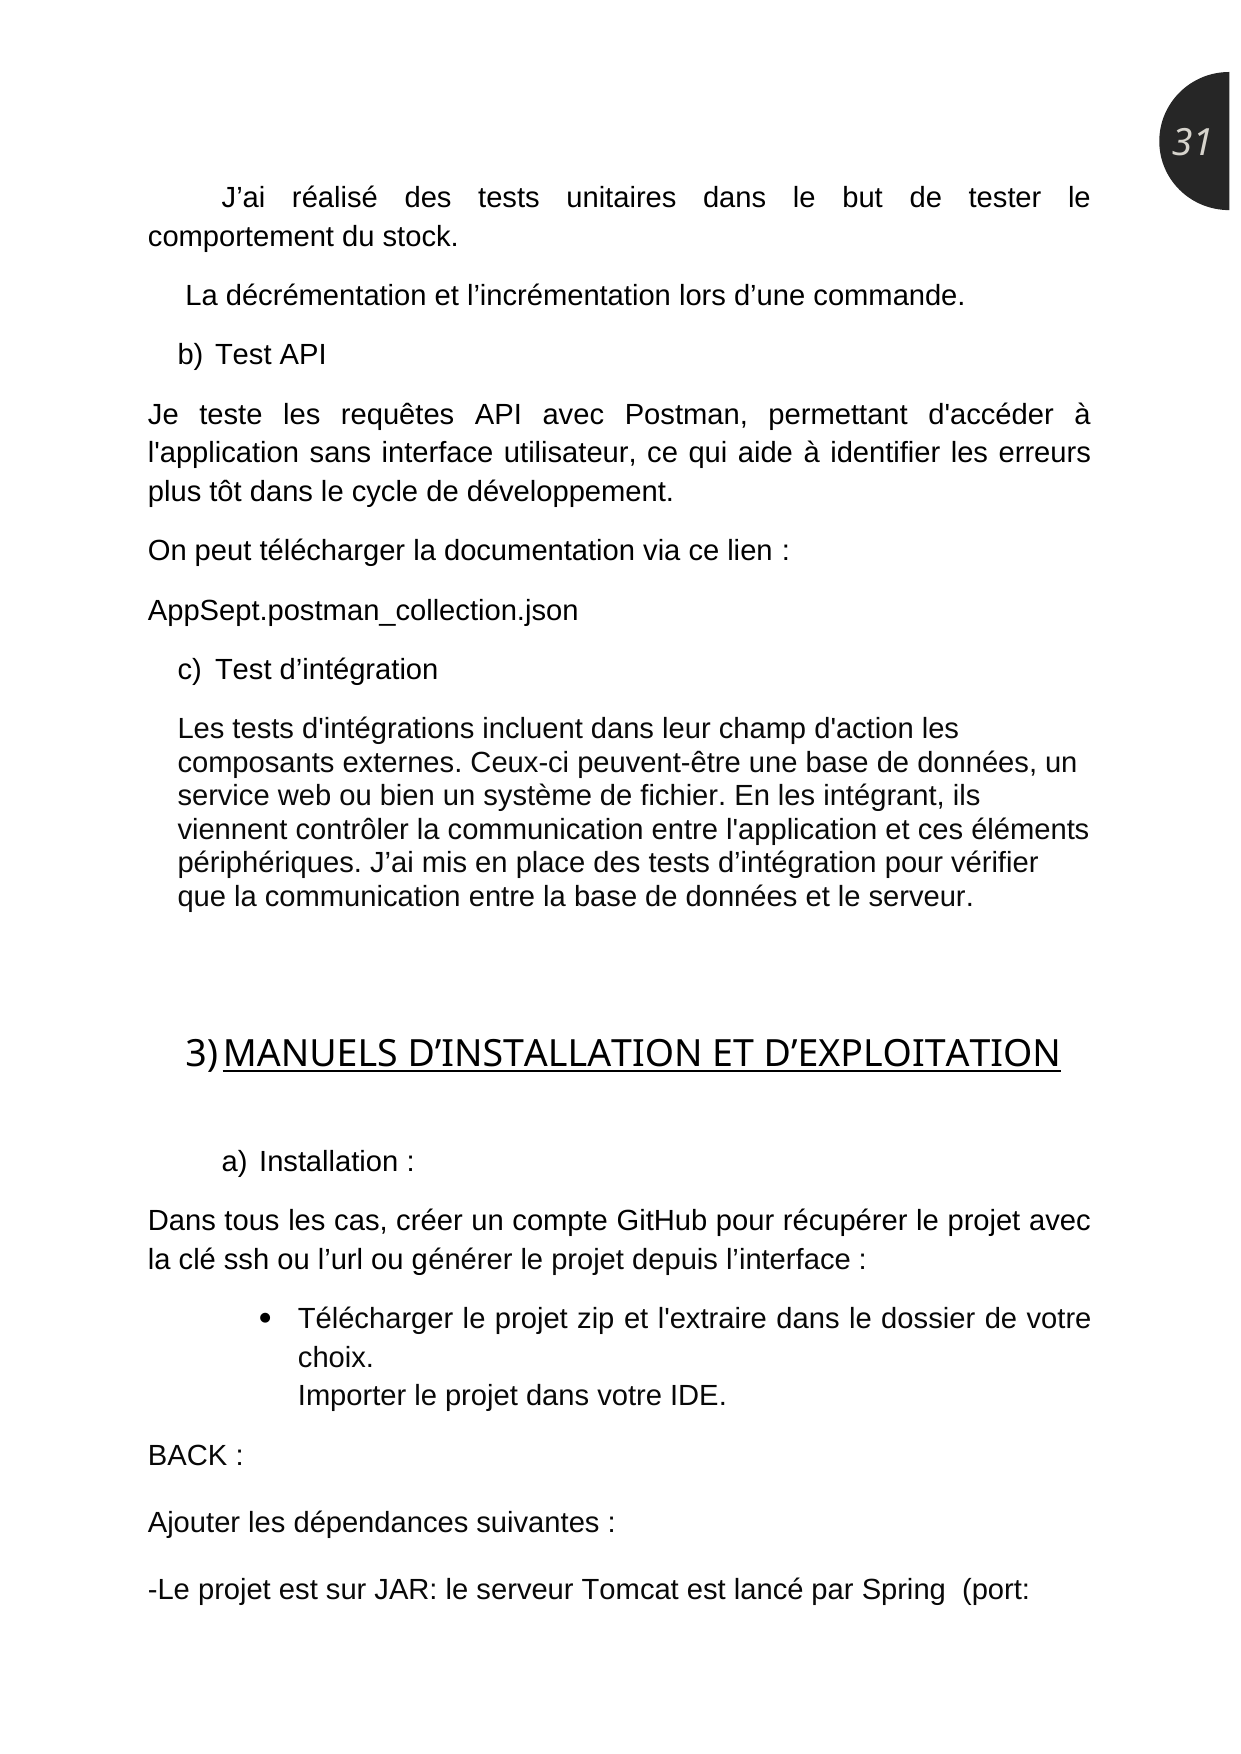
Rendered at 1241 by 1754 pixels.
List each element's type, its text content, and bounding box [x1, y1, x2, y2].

text AppSept.postman_collection.json [148, 593, 1092, 626]
list Test d’intégration [177, 652, 1092, 686]
text Dans tous les cas, créer un compte GitHub pour récupérer le projet avec la clé ssh ou l’url ou générer le projet depuis l’interface : [148, 1203, 1092, 1275]
list Test API [177, 337, 1092, 371]
text Les tests d'intégrations incluent dans leur champ d'action les composants externes. Ceux-ci peuvent-être une base de données, un service web ou bien un système de fichier. En les intégrant, ils viennent contrôler la communication entre l'application et ces éléments périphériques. J’ai mis en place des tests d’intégration pour vérifier que la communication entre la base de données et le serveur. [177, 711, 1092, 913]
list Installation : [221, 1144, 1092, 1177]
text Ajouter les dépendances suivantes : [148, 1505, 1092, 1538]
text Je teste les requêtes API avec Postman, permettant d'accéder à l'application sans interface utilisateur, ce qui aide à identifier les erreurs plus tôt dans le cycle de développement. [148, 397, 1092, 507]
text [148, 1538, 1092, 1606]
text On peut télécharger la documentation via ce lien : [148, 533, 1092, 567]
text J’ai réalisé des tests unitaires dans le but de tester le comportement du stock. [148, 180, 1092, 252]
list Télécharger le projet zip et l'extraire dans le dossier de votre choix. Importer le projet dans votre IDE. [260, 1301, 1092, 1412]
list MANUELS D’INSTALLATION ET D’EXPLOITATION [185, 1027, 1092, 1078]
text BACK : [148, 1438, 1092, 1471]
text La décrémentation et l’incrémentation lors d’une commande. [148, 278, 1092, 312]
